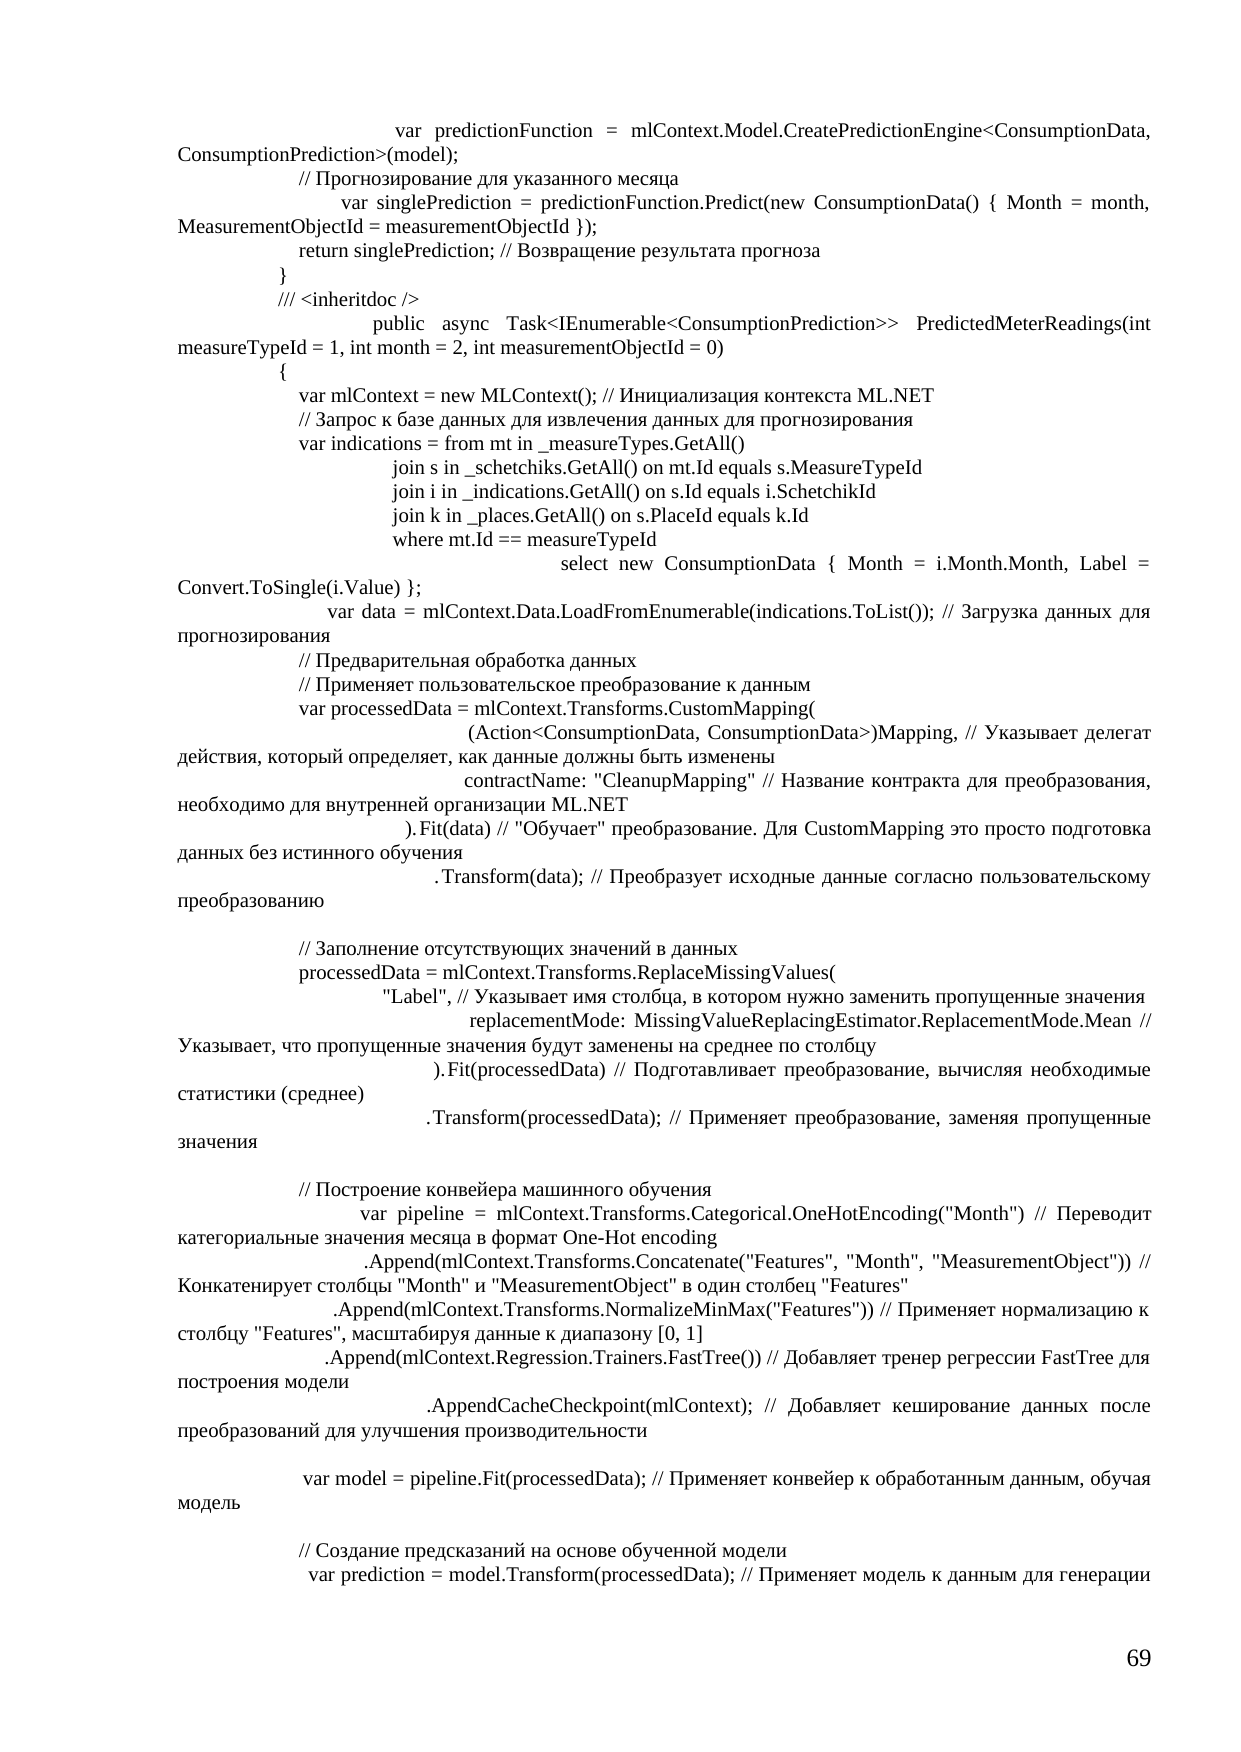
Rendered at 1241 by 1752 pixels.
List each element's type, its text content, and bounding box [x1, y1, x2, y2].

text // Создание предсказаний на основе обученной модели [177, 1538, 1152, 1562]
text ).Fit(processedData) // Подготавливает преобразование, вычисляя необходимые статистики (среднее) [177, 1057, 1152, 1105]
text .Append(mlContext.Regression.Trainers.FastTree()) // Добавляет тренер регрессии FastTree для построения модели [177, 1345, 1152, 1393]
text join i in _indications.GetAll() on s.Id equals i.SchetchikId [177, 479, 1152, 503]
text where mt.Id == measureTypeId [177, 527, 1152, 551]
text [177, 1562, 1152, 1586]
text public async Task<IEnumerable<ConsumptionPrediction>> PredictedMeterReadings(int measureTypeId = 1, int month = 2, int measurementObjectId = 0) [177, 311, 1152, 359]
text var singlePrediction = predictionFunction.Predict(new ConsumptionData() { Month = month, MeasurementObjectId = measurementObjectId }); [177, 190, 1152, 238]
text .Append(mlContext.Transforms.NormalizeMinMax("Features")) // Применяет нормализацию к столбцу "Features", масштабируя данные к диапазону [0, 1] [177, 1297, 1152, 1345]
text replacementMode: MissingValueReplacingEstimator.ReplacementMode.Mean // Указывает, что пропущенные значения будут заменены на среднее по столбцу [177, 1008, 1152, 1057]
text var predictionFunction = mlContext.Model.CreatePredictionEngine<ConsumptionData, ConsumptionPrediction>(model); [177, 118, 1152, 166]
text /// <inheritdoc /> [177, 287, 1152, 311]
text return singlePrediction; // Возвращение результата прогноза [177, 238, 1152, 262]
text join k in _places.GetAll() on s.PlaceId equals k.Id [177, 503, 1152, 527]
text select new ConsumptionData { Month = i.Month.Month, Label = Convert.ToSingle(i.Value) }; [177, 551, 1152, 599]
text .Transform(data); // Преобразует исходные данные согласно пользовательскому преобразованию [177, 864, 1152, 912]
text // Прогнозирование для указанного месяца [177, 166, 1152, 190]
text var pipeline = mlContext.Transforms.Categorical.OneHotEncoding("Month") // Переводит категориальные значения месяца в формат One-Hot encoding [177, 1201, 1152, 1249]
text processedData = mlContext.Transforms.ReplaceMissingValues( [177, 960, 1152, 984]
text join s in _schetchiks.GetAll() on mt.Id equals s.MeasureTypeId [177, 455, 1152, 479]
text // Заполнение отсутствующих значений в данных [177, 936, 1152, 960]
text // Предварительная обработка данных [177, 647, 1152, 672]
text (Action<ConsumptionData, ConsumptionData>)Mapping, // Указывает делегат действия, который определяет, как данные должны быть изменены [177, 720, 1152, 768]
text { [177, 359, 1152, 383]
text // Запрос к базе данных для извлечения данных для прогнозирования [177, 407, 1152, 431]
text var processedData = mlContext.Transforms.CustomMapping( [177, 696, 1152, 720]
text ).Fit(data) // "Обучает" преобразование. Для CustomMapping это просто подготовка данных без истинного обучения [177, 816, 1152, 864]
text .AppendCacheCheckpoint(mlContext); // Добавляет кеширование данных после преобразований для улучшения производительности [177, 1393, 1152, 1442]
text var data = mlContext.Data.LoadFromEnumerable(indications.ToList()); // Загрузка данных для прогнозирования [177, 599, 1152, 647]
text var indications = from mt in _measureTypes.GetAll() [177, 431, 1152, 455]
text "Label", // Указывает имя столбца, в котором нужно заменить пропущенные значения [177, 984, 1152, 1008]
text // Применяет пользовательское преобразование к данным [177, 672, 1152, 696]
text contractName: "CleanupMapping" // Название контракта для преобразования, необходимо для внутренней организации ML.NET [177, 768, 1152, 816]
text .Transform(processedData); // Применяет преобразование, заменяя пропущенные значения [177, 1105, 1152, 1153]
text .Append(mlContext.Transforms.Concatenate("Features", "Month", "MeasurementObject")) // Конкатенирует столбцы "Month" и "MeasurementObject" в один столбец "Features" [177, 1249, 1152, 1297]
text var mlContext = new MLContext(); // Инициализация контекста ML.NET [177, 383, 1152, 407]
text var model = pipeline.Fit(processedData); // Применяет конвейер к обработанным данным, обучая модель [177, 1466, 1152, 1514]
text } [177, 262, 1152, 287]
text // Построение конвейера машинного обучения [177, 1177, 1152, 1201]
